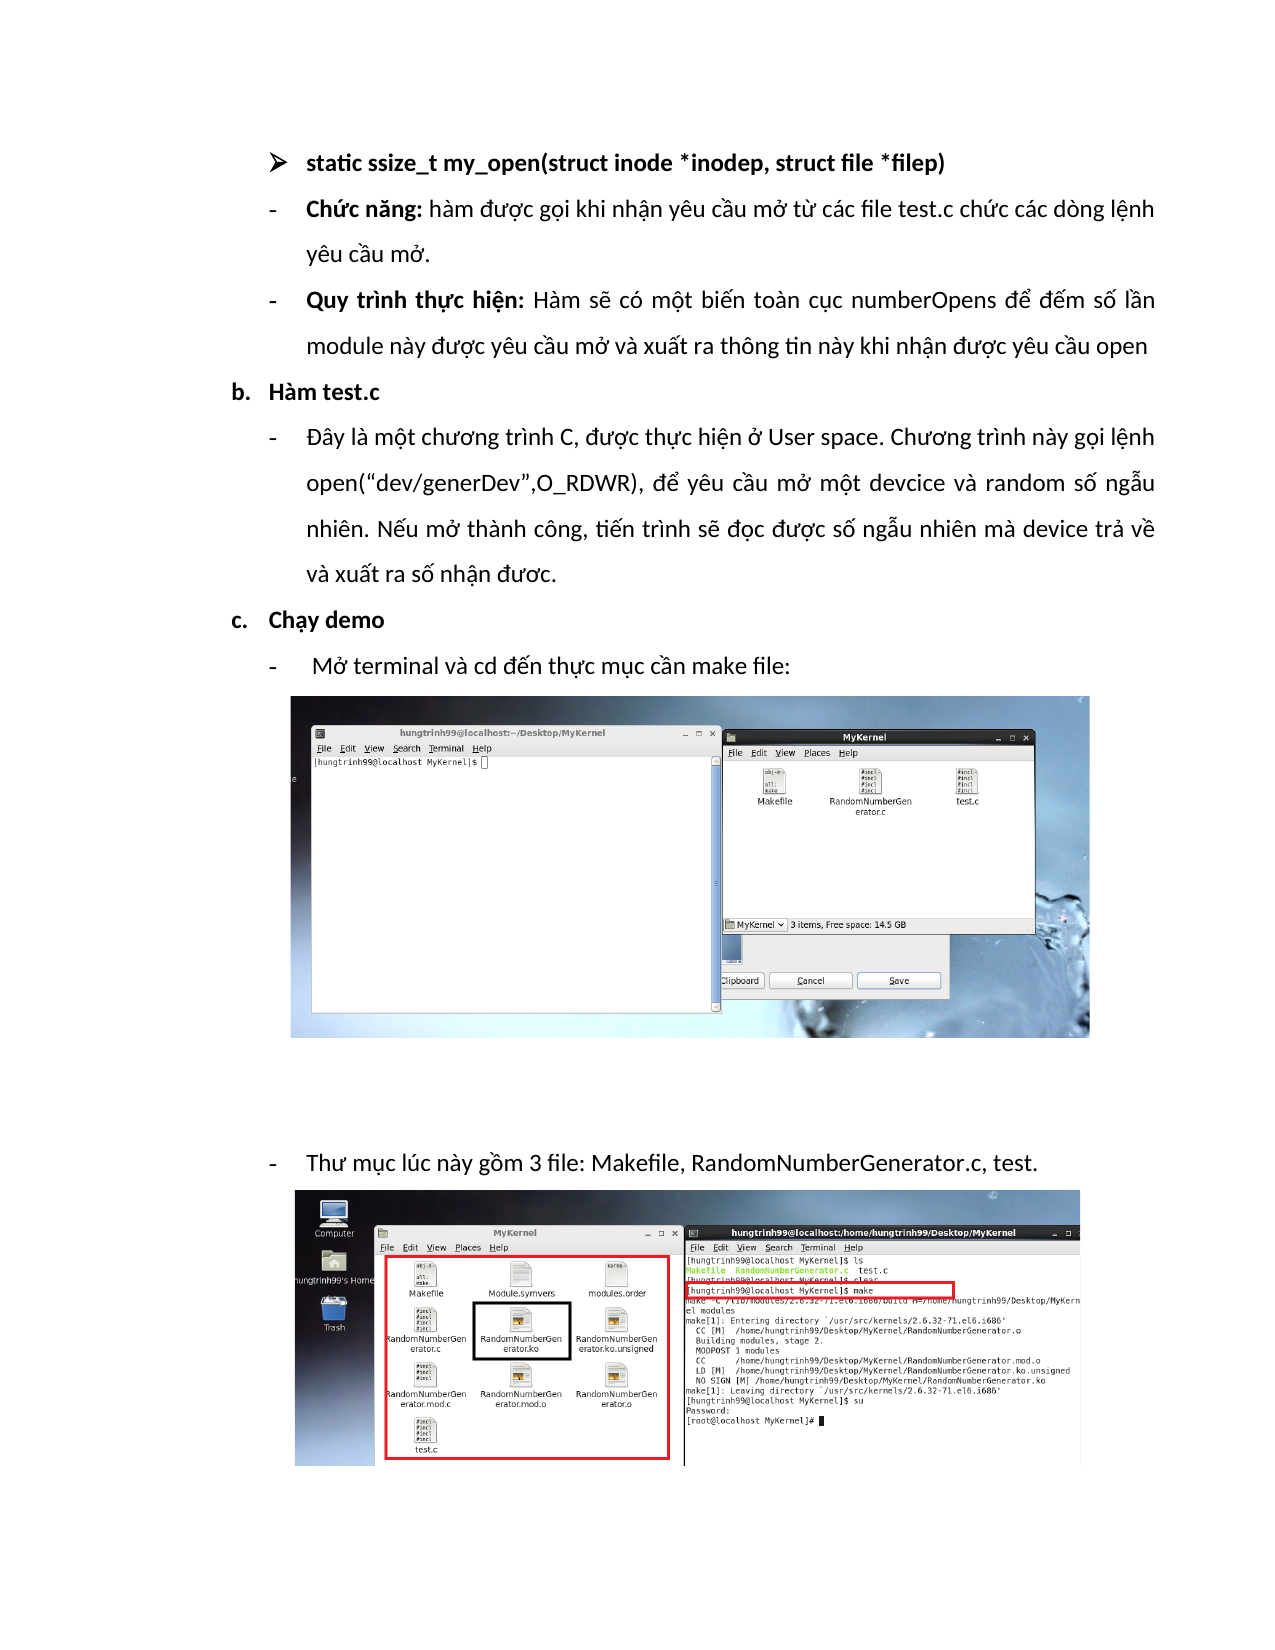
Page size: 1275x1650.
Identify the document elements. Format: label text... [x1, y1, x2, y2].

list Hàm test.c [231, 376, 1156, 406]
list Chạy demo [231, 604, 1156, 635]
list Thư mục lúc này gồm 3 file: Makefile, RandomNumberGenerator.c, test. [268, 1147, 1156, 1178]
picture [290, 696, 1090, 1038]
list Mở terminal và cd đến thực mục cần make file: [268, 650, 1156, 681]
list static ssize_t my_open(struct inode *inodep, struct file *filep) [268, 147, 1156, 177]
picture [294, 1190, 1081, 1466]
list Chức năng: hàm được gọi khi nhận yêu cầu mở từ các file test.c chức các dòng lệnh yêu cầu mở. [268, 193, 1156, 269]
list Đây là một chương trình C, được thực hiện ở User space. Chương trình này gọi lệnh open(“dev/generDev”,O_RDWR), để yêu cầu mở một devcice và random số ngẫu nhiên. Nếu mở thành công, tiến trình sẽ đọc được số ngẫu nhiên mà device trả về và xuất ra số nhận đươc. [268, 421, 1156, 589]
list Quy trình thực hiện: Hàm sẽ có một biến toàn cục numberOpens để đếm số lần module này được yêu cầu mở và xuất ra thông tin này khi nhận được yêu cầu open [268, 284, 1156, 360]
